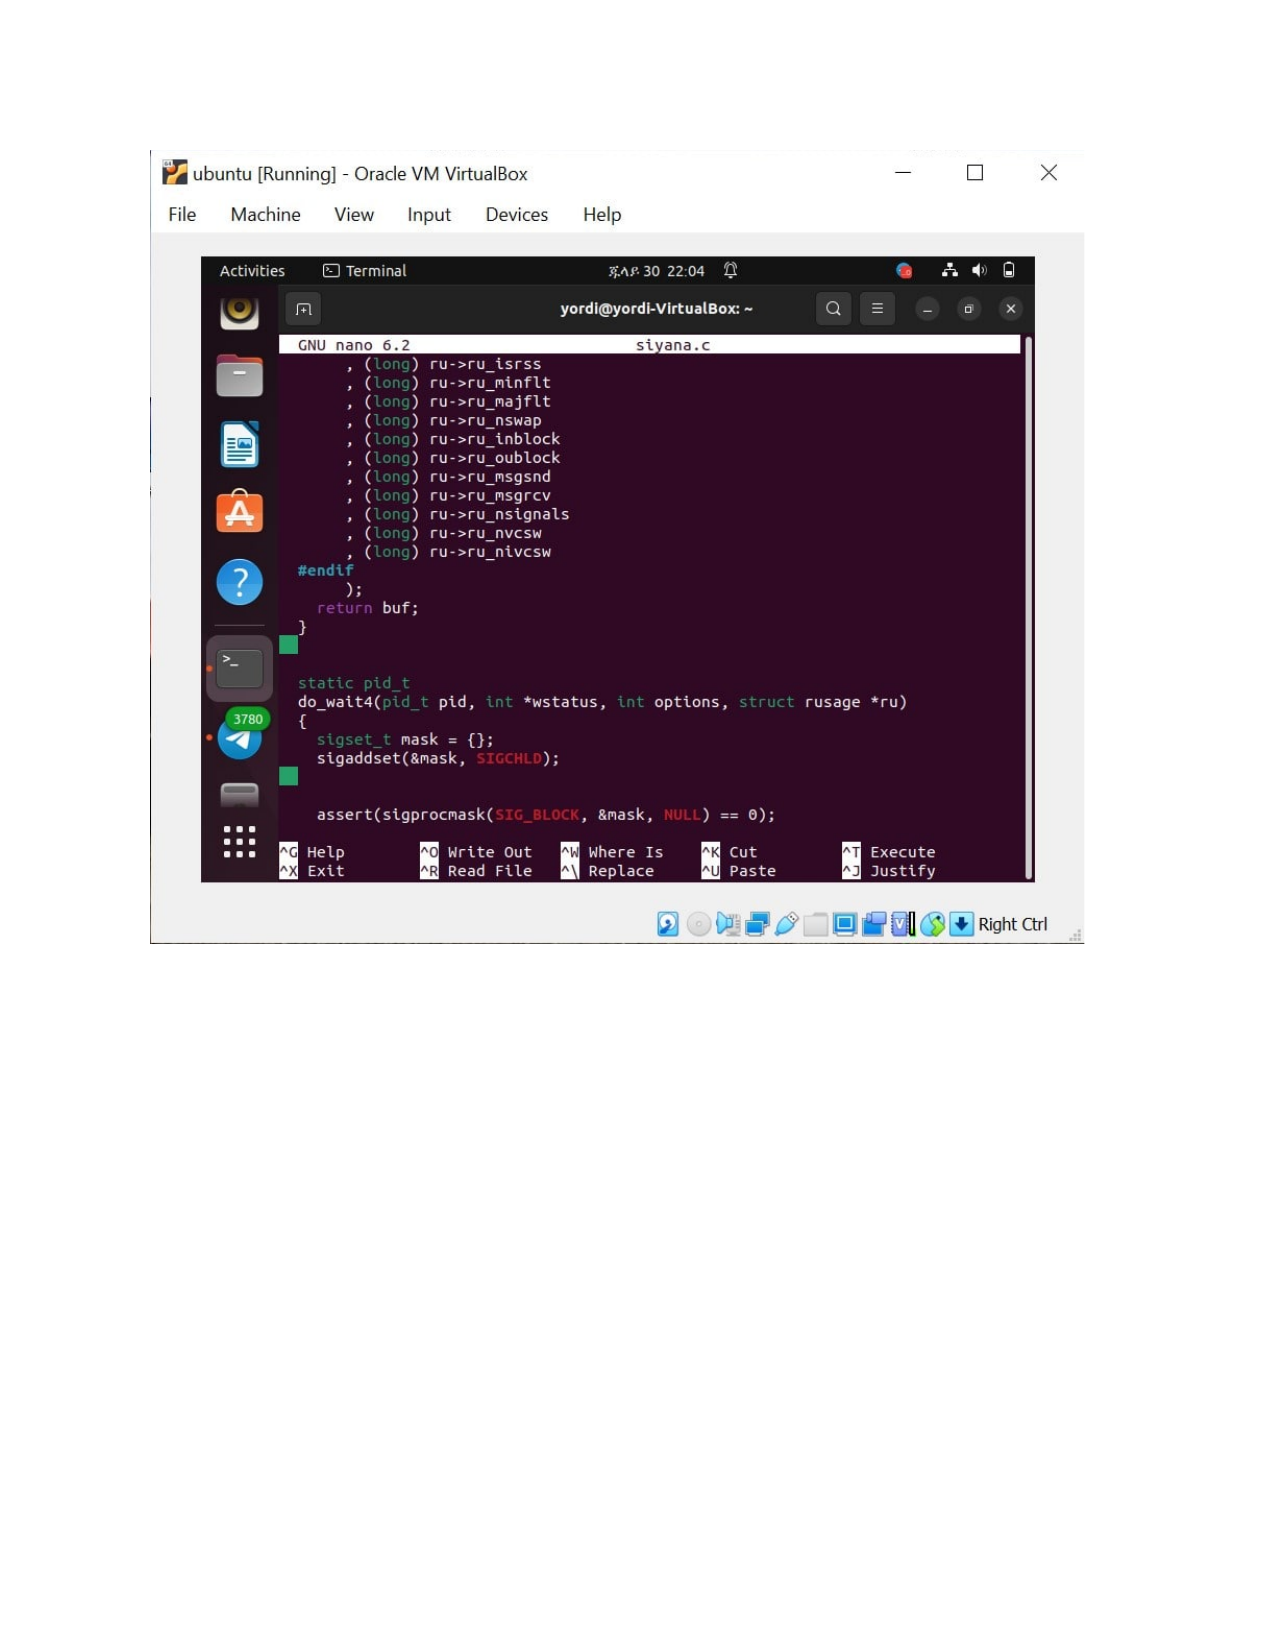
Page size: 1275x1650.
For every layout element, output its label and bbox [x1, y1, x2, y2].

picture [150, 150, 1085, 944]
